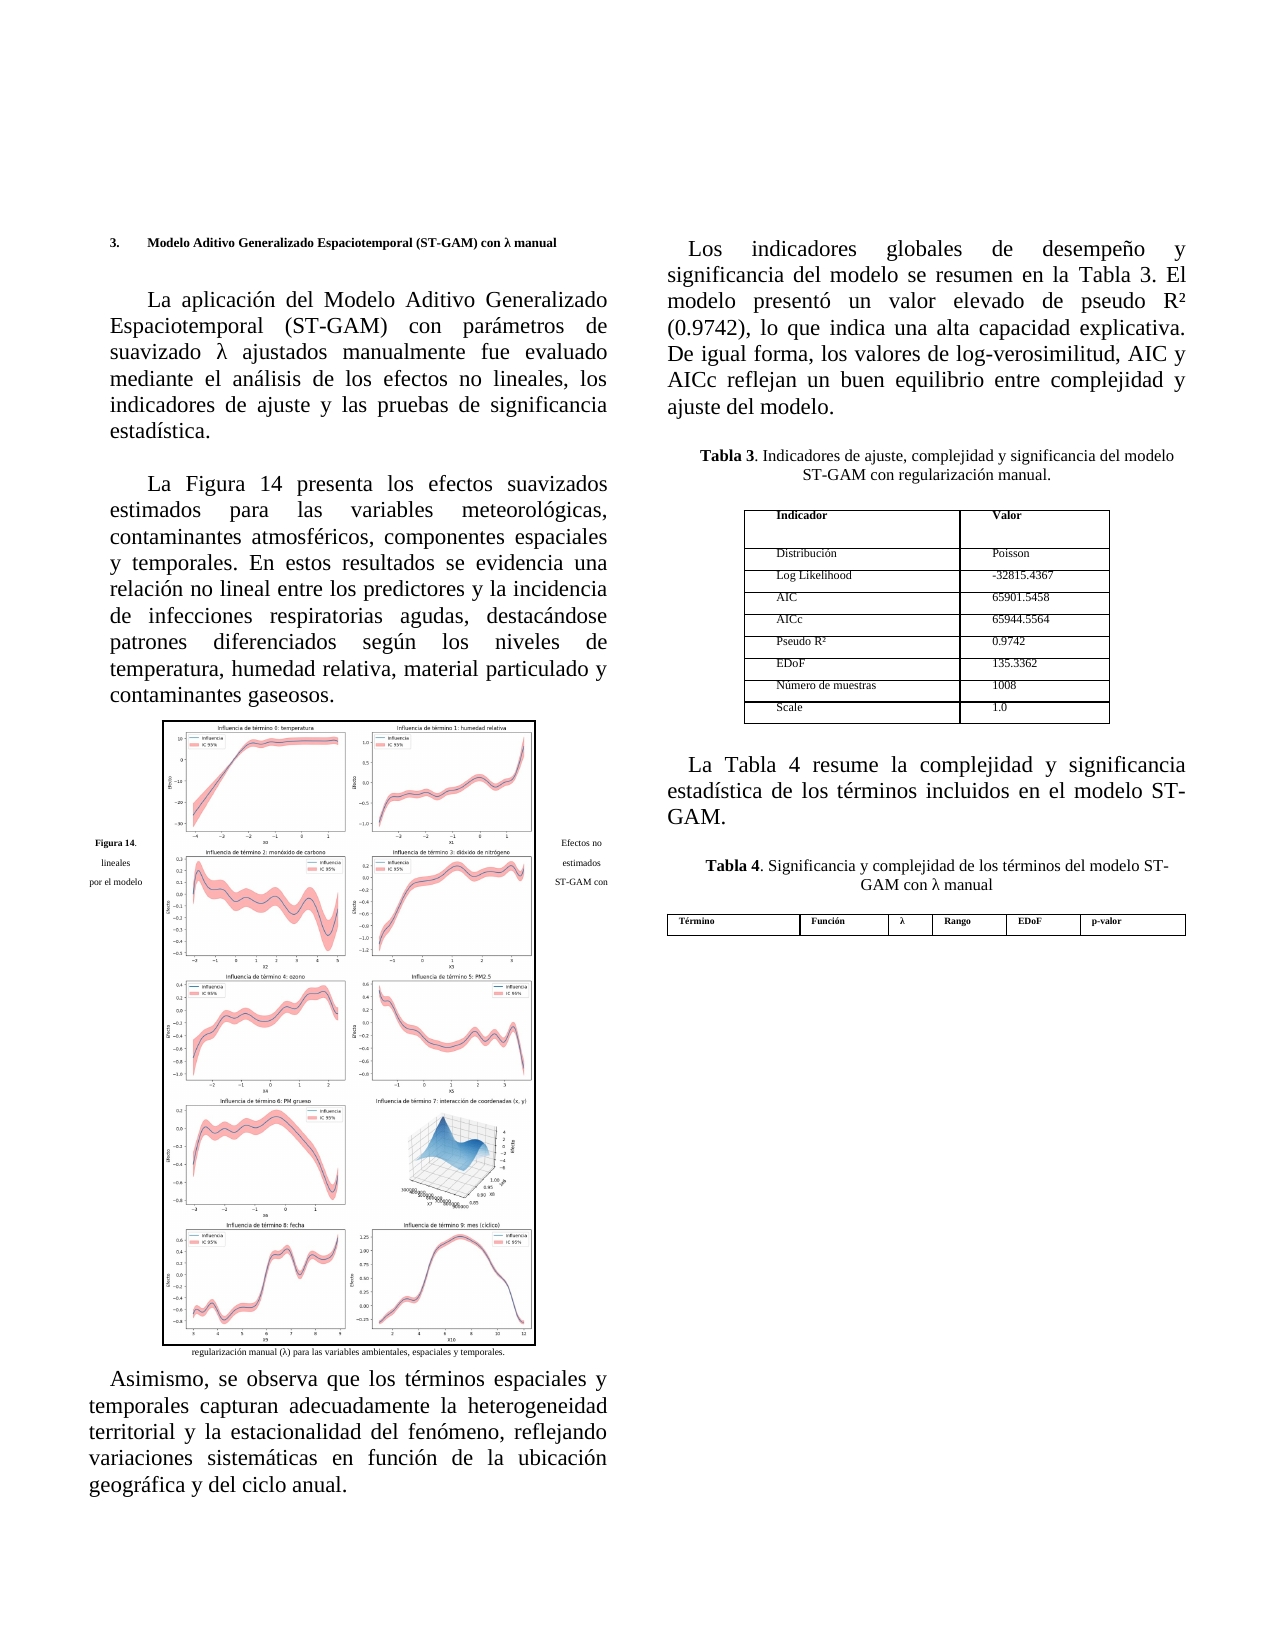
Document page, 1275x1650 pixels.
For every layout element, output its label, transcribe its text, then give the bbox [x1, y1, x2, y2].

text La Figura 14 presenta los efectos suavizados estimados para las variables meteorológicas, contaminantes atmosféricos, componentes espaciales y temporales. En estos resultados se evidencia una relación no lineal entre los predictores y la incidencia de infecciones respiratorias agudas, destacándose patrones diferenciados según los niveles de temperatura, humedad relativa, material particulado y contaminantes gaseosos. [109, 470, 608, 707]
table_header Término [668, 915, 799, 935]
text La aplicación del Modelo Aditivo Generalizado Espaciotemporal (ST-GAM) con parámetros de suavizado λ ajustados manualmente fue evaluado mediante el análisis de los efectos no lineales, los indicadores de ajuste y las pruebas de significancia estadística. [109, 286, 608, 444]
text La Tabla 4 resume la complejidad y significancia estadística de los términos incluidos en el modelo ST-GAM. [667, 751, 1186, 830]
picture [164, 722, 534, 1344]
table_header Función [801, 915, 888, 935]
list Modelo Aditivo Generalizado Espaciotemporal (ST-GAM) con λ manual [109, 234, 608, 261]
table_cell Pseudo R² [745, 637, 959, 658]
table_cell Poisson [961, 549, 1109, 570]
table_cell Scale [745, 703, 959, 723]
table_cell 65901.5458 [961, 593, 1109, 614]
table_cell -32815.4367 [961, 571, 1109, 592]
table_cell Distribución [745, 549, 959, 570]
table_cell 1008 [961, 681, 1109, 701]
table_cell 1.0 [961, 703, 1109, 723]
table_header p-valor [1081, 915, 1185, 935]
table_cell AICc [745, 615, 959, 636]
text Tabla 3. Indicadores de ajuste, complejidad y significancia del modelo ST-GAM con regularización manual. [667, 445, 1186, 484]
table_cell EDoF [745, 659, 959, 679]
table_cell 65944.5564 [961, 615, 1109, 636]
text Los indicadores globales de desempeño y significancia del modelo se resumen en la Tabla 3. El modelo presentó un valor elevado de pseudo R² (0.9742), lo que indica una alta capacidad explicativa. De igual forma, los valores de log-verosimilitud, AIC y AICc reflejan un buen equilibrio entre complejidad y ajuste del modelo. [667, 234, 1186, 419]
text Tabla 4. Significancia y complejidad de los términos del modelo ST-GAM con λ manual [667, 856, 1186, 894]
table_header Valor [961, 511, 1109, 548]
table_cell AIC [745, 593, 959, 614]
table_cell 0.9742 [961, 637, 1109, 658]
table_cell Número de muestras [745, 681, 959, 701]
table_header Rango [933, 915, 1006, 935]
text Asimismo, se observa que los términos espaciales y temporales capturan adecuadamente la heterogeneidad territorial y la estacionalidad del fenómeno, reflejando variaciones sistemáticas en función de la ubicación geográfica y del ciclo anual. [89, 1365, 608, 1497]
table_header EDoF [1007, 915, 1080, 935]
table_header λ [889, 915, 932, 935]
table_header Indicador [745, 511, 959, 548]
table_cell Log Likelihood [745, 571, 959, 592]
table_cell 135.3362 [961, 659, 1109, 679]
